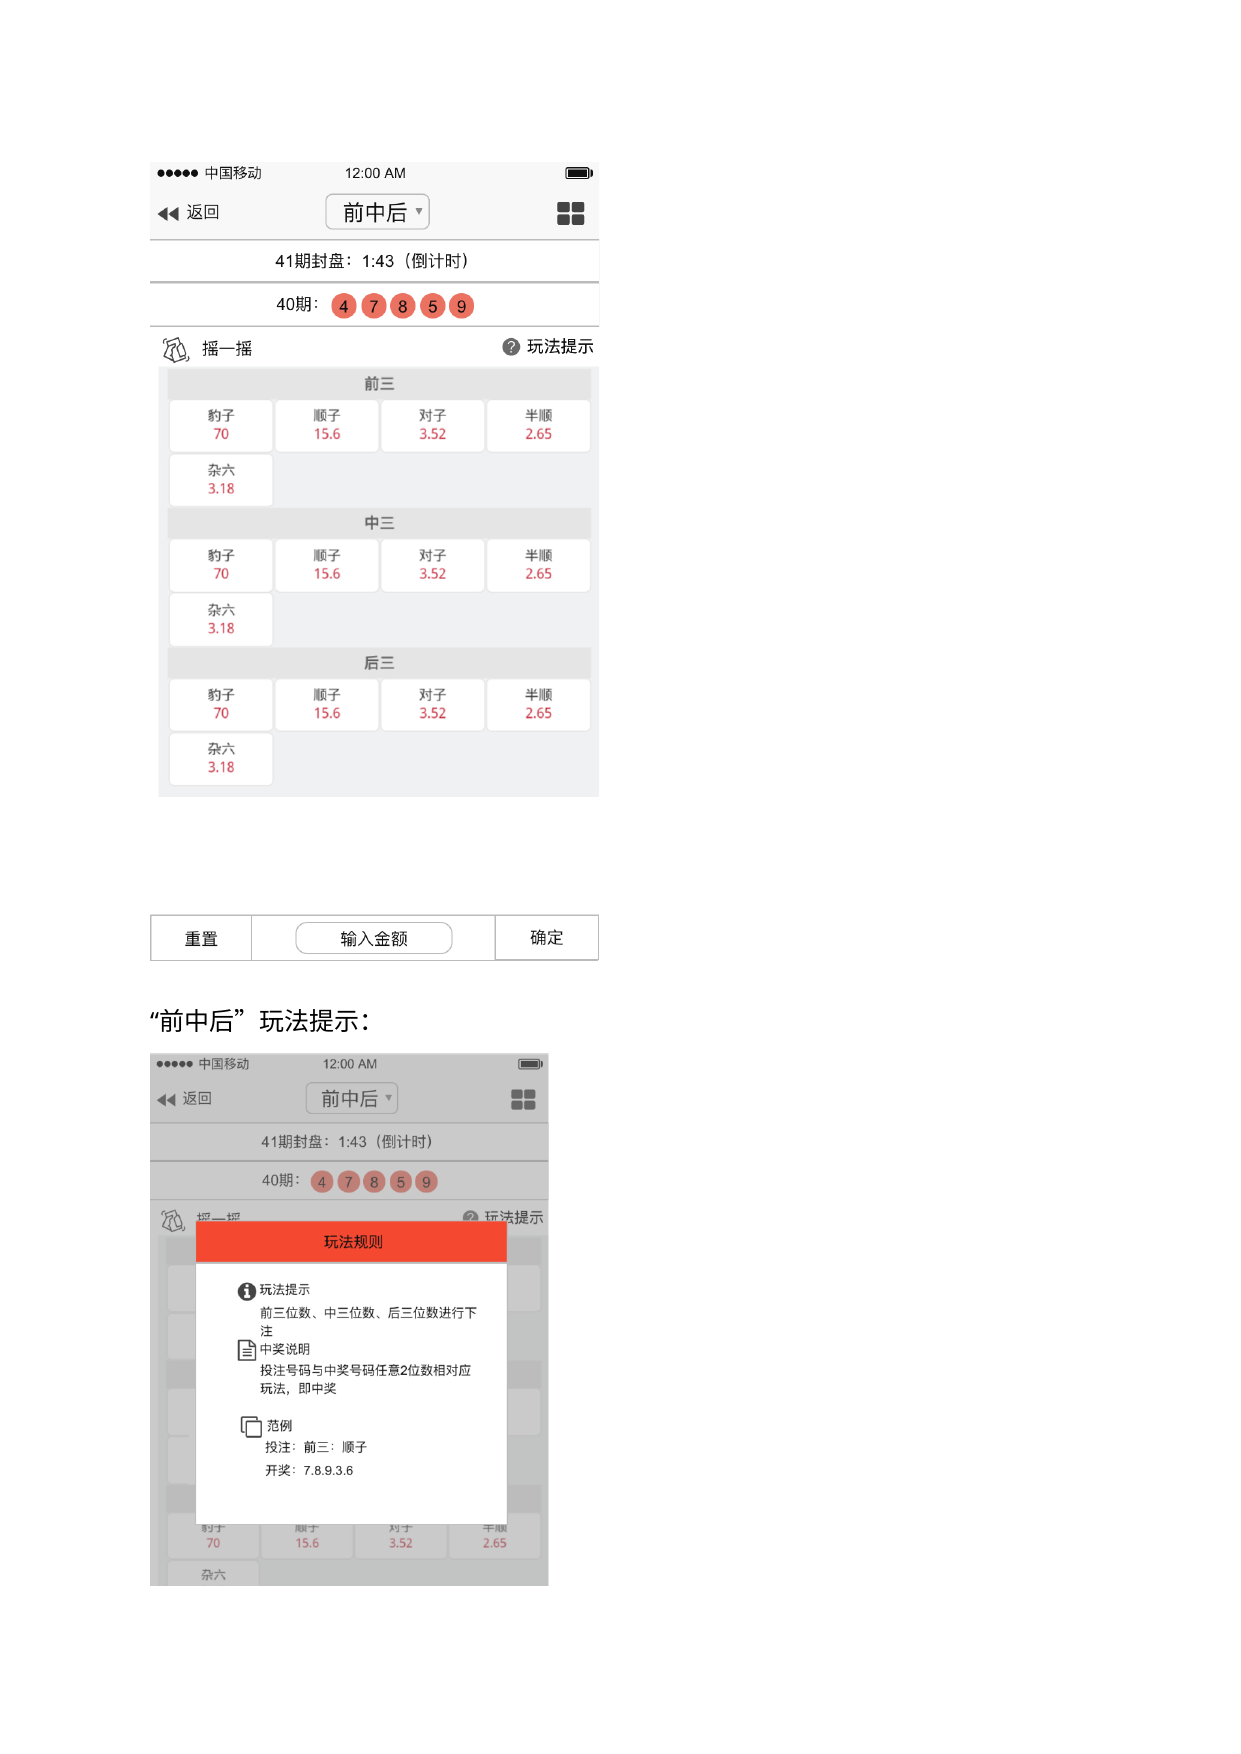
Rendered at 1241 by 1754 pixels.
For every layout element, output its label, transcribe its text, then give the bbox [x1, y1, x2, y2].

picture [150, 162, 600, 961]
picture [150, 1053, 549, 1586]
